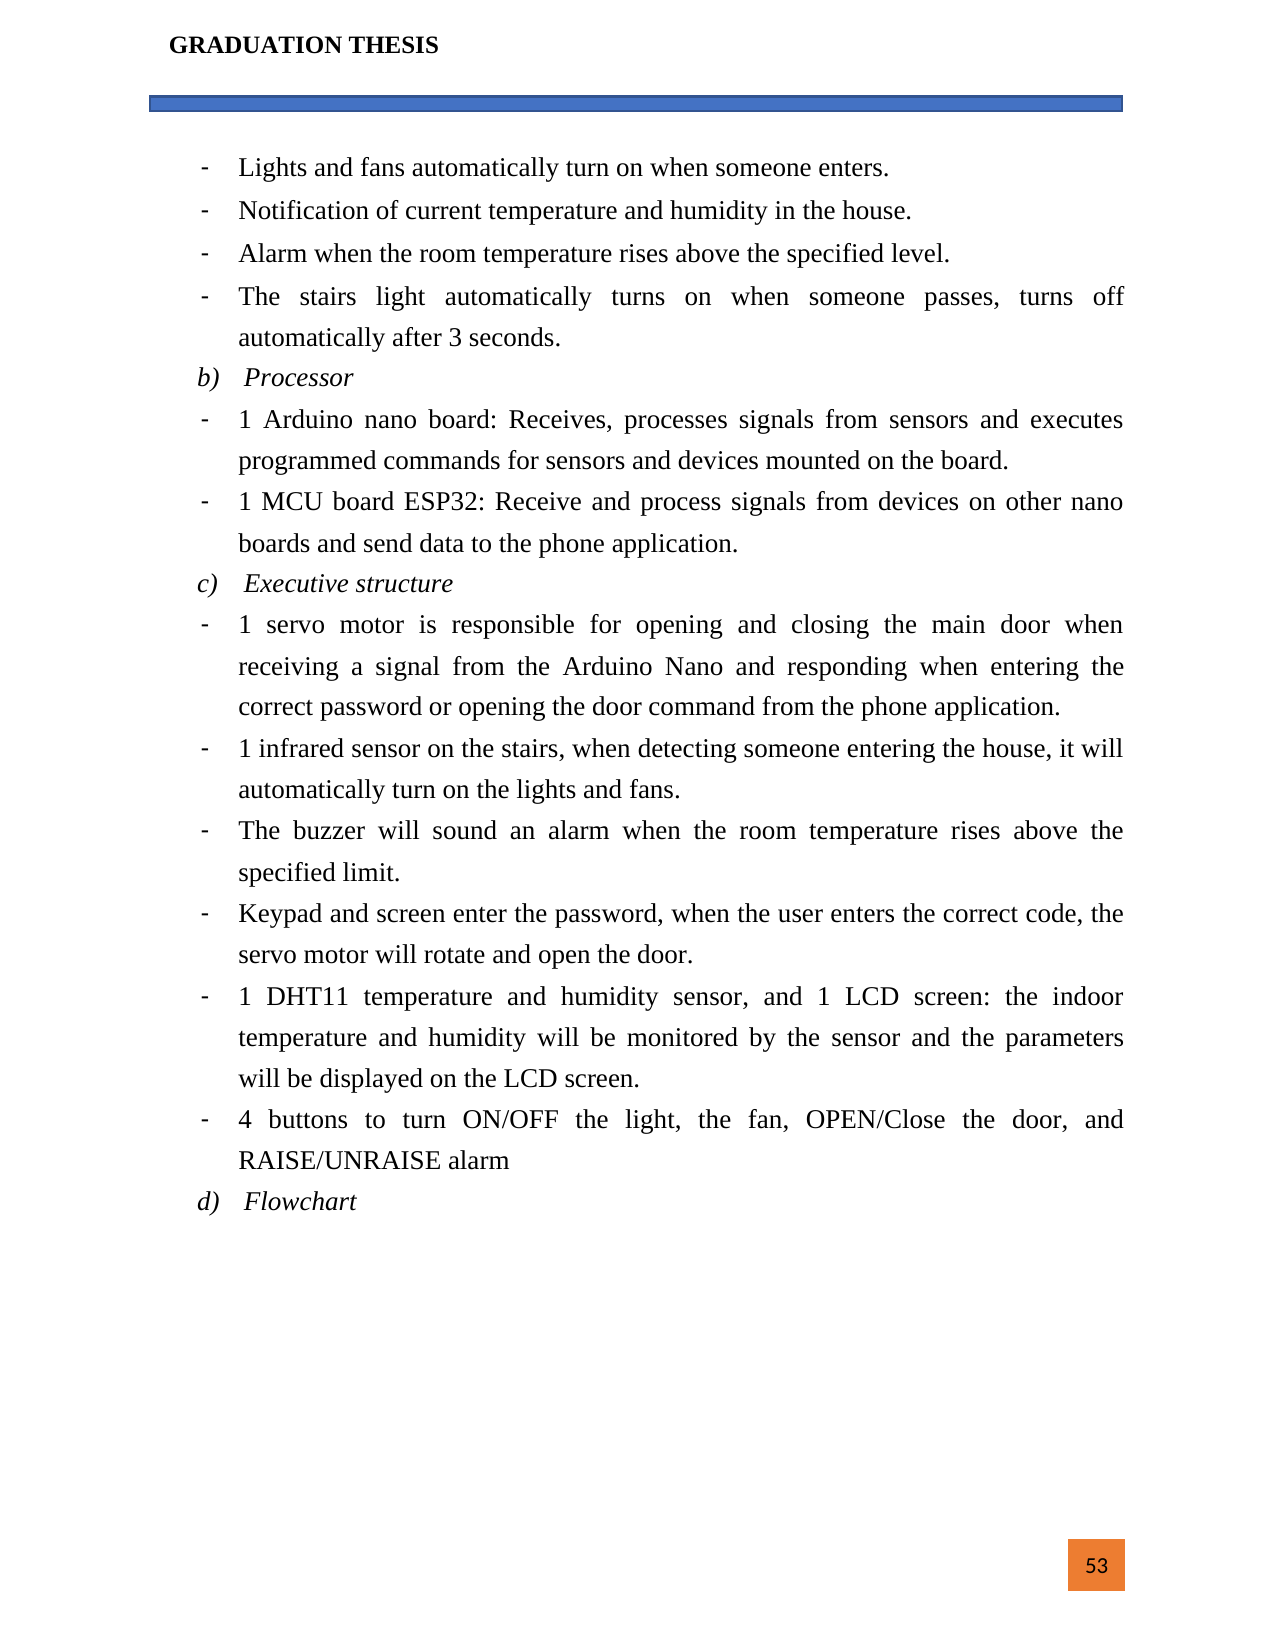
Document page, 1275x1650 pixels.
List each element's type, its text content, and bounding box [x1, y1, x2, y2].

list The stairs light automatically turns on when someone passes, turns off automatically after 3 seconds. [201, 279, 1125, 352]
list 1 MCU board ESP32: Receive and process signals from devices on other nano boards and send data to the phone application. [201, 484, 1125, 558]
list 4 buttons to turn ON/OFF the light, the fan, OPEN/Close the door, and RAISE/UNRAISE alarm [201, 1102, 1125, 1176]
list Executive structure [197, 567, 1125, 598]
list The buzzer will sound an alarm when the room temperature rises above the specified limit. [201, 813, 1125, 887]
list Keypad and screen enter the password, when the user enters the correct code, the servo motor will rotate and open the door. [201, 896, 1125, 970]
list Flowchart [197, 1185, 1125, 1216]
list Alarm when the room temperature rises above the specified level. [201, 236, 1125, 269]
list 1 servo motor is responsible for opening and closing the main door when receiving a signal from the Arduino Nano and responding when entering the correct password or opening the door command from the phone application. [201, 608, 1125, 722]
list 1 infrared sensor on the stairs, when detecting someone entering the house, it will automatically turn on the lights and fans. [201, 731, 1125, 804]
list Notification of current temperature and humidity in the house. [201, 193, 1125, 226]
list 1 Arduino nano board: Receives, processes signals from sensors and executes programmed commands for sensors and devices mounted on the board. [201, 402, 1125, 475]
list 1 DHT11 temperature and humidity sensor, and 1 LCD screen: the indoor temperature and humidity will be monitored by the sensor and the parameters will be displayed on the LCD screen. [201, 979, 1125, 1093]
list Lights and fans automatically turn on when someone enters. [201, 150, 1125, 183]
list Processor [197, 361, 1125, 393]
